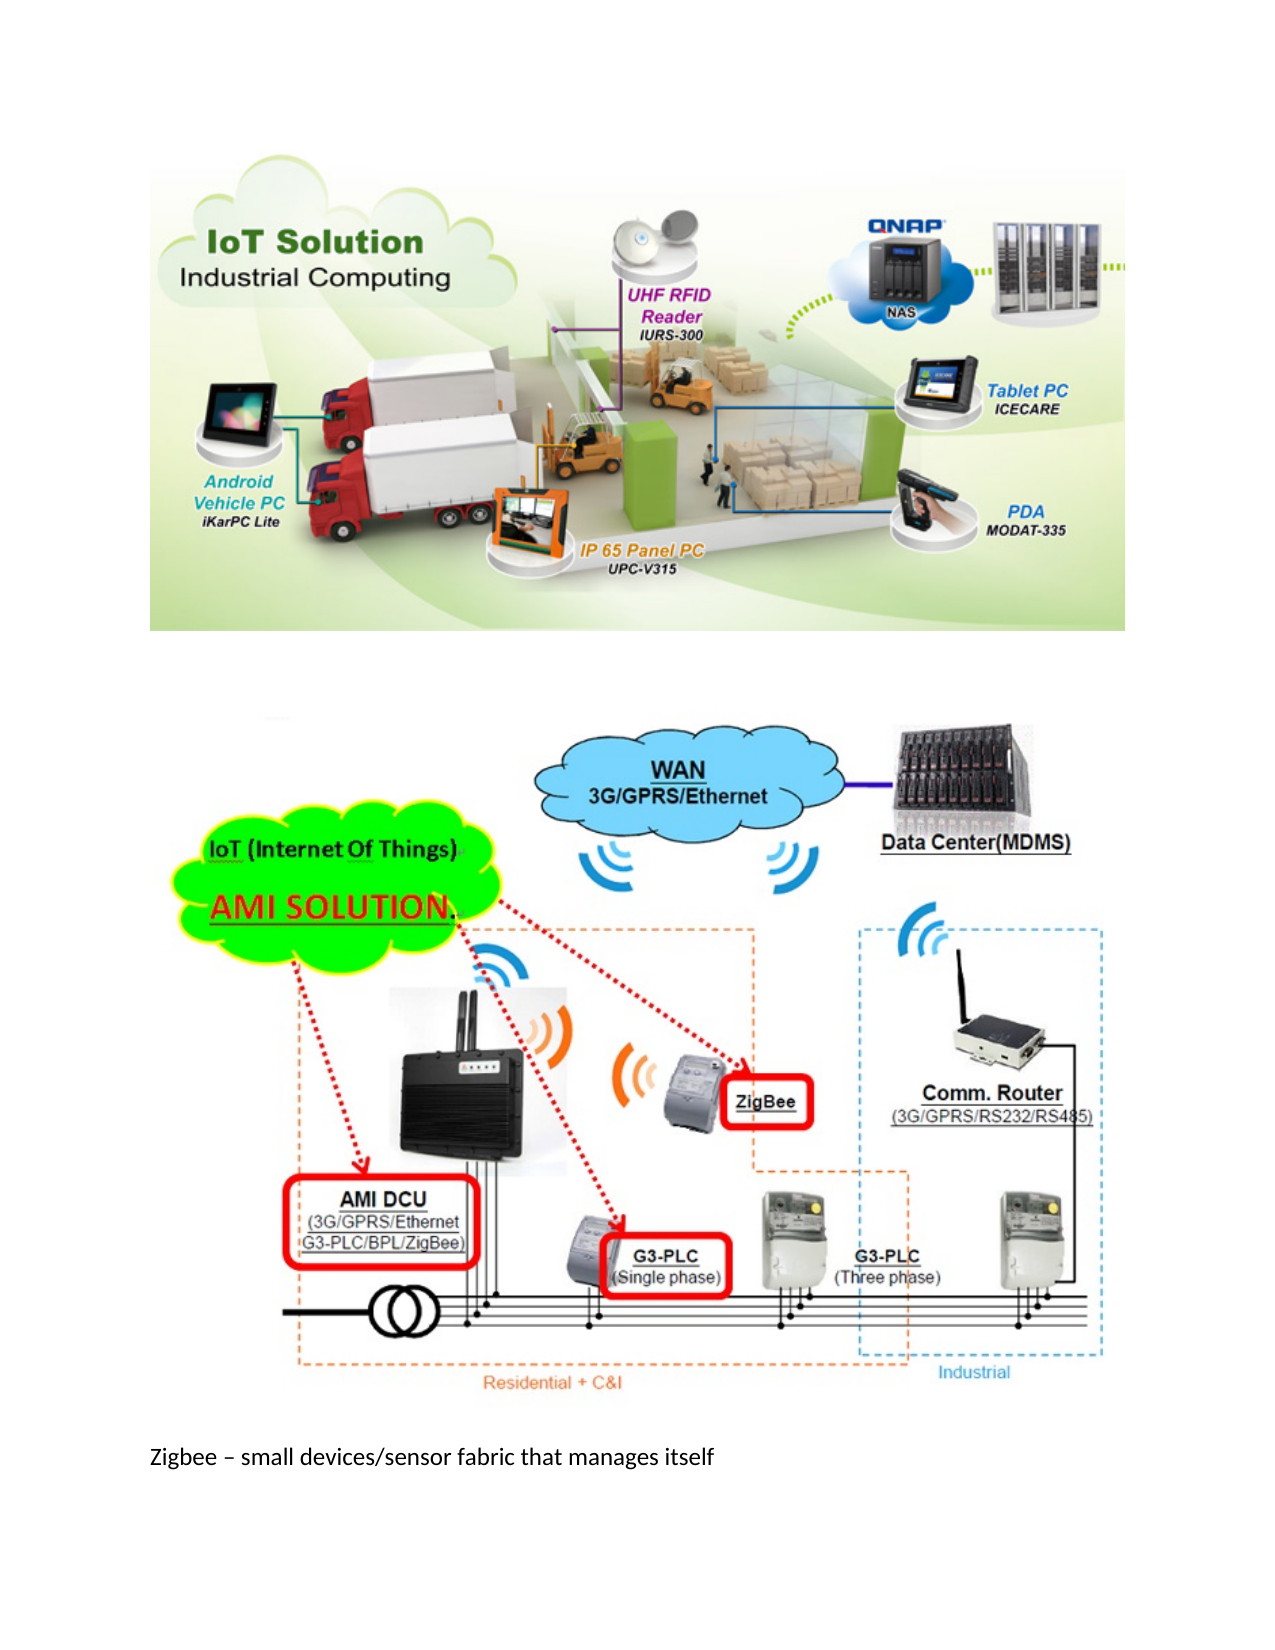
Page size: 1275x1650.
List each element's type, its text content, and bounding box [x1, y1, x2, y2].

picture [150, 150, 1125, 631]
picture [150, 691, 1125, 1411]
text Zigbee – small devices/sensor fabric that manages itself [150, 1441, 1125, 1471]
